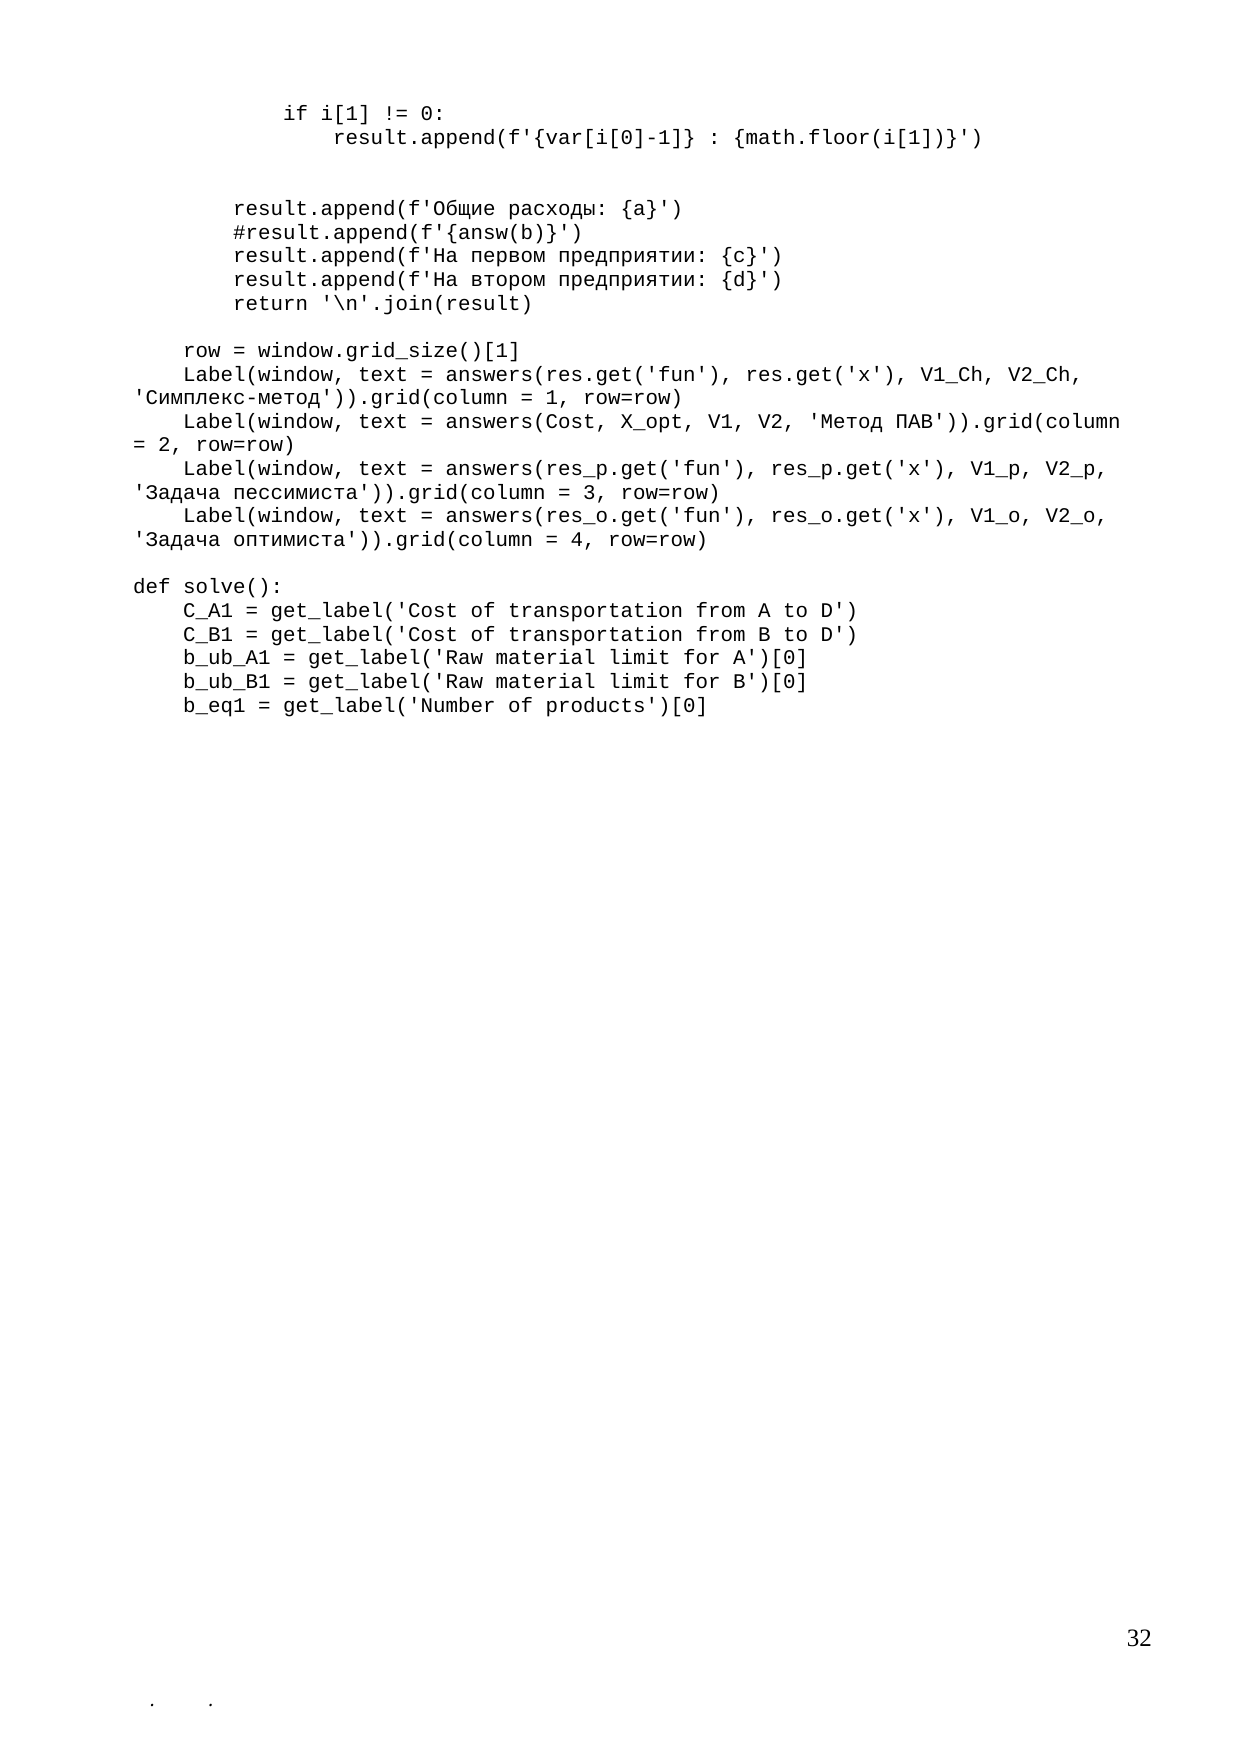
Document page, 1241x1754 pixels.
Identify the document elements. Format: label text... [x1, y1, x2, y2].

text C_B1 = get_label('Cost of transportation from B to D') [133, 624, 1122, 647]
text row = window.grid_size()[1] [133, 340, 1122, 363]
text if i[1] != 0: [133, 103, 1122, 127]
text return '\n'.join(result) [133, 293, 1122, 316]
text b_eq1 = get_label('Number of products')[0] [133, 694, 1122, 718]
text def solve(): [133, 576, 1122, 600]
text Label(window, text = answers(res_p.get('fun'), res_p.get('x'), V1_p, V2_p, 'Задача пессимиста')).grid(column = 3, row=row) [133, 458, 1122, 505]
text C_A1 = get_label('Cost of transportation from A to D') [133, 600, 1122, 624]
text result.append(f'На первом предприятии: {c}') [133, 245, 1122, 269]
text Label(window, text = answers(res_o.get('fun'), res_o.get('x'), V1_o, V2_o, 'Задача оптимиста')).grid(column = 4, row=row) [133, 505, 1122, 553]
text Label(window, text = answers(res.get('fun'), res.get('x'), V1_Ch, V2_Ch, 'Симплекс-метод')).grid(column = 1, row=row) [133, 363, 1122, 411]
text result.append(f'{var[i[0]-1]} : {math.floor(i[1])}') [133, 127, 1122, 151]
text b_ub_B1 = get_label('Raw material limit for B')[0] [133, 671, 1122, 694]
text Label(window, text = answers(Cost, X_opt, V1, V2, 'Метод ПАВ')).grid(column = 2, row=row) [133, 411, 1122, 458]
text #result.append(f'{answ(b)}') [133, 222, 1122, 245]
text result.append(f'На втором предприятии: {d}') [133, 269, 1122, 293]
text b_ub_A1 = get_label('Raw material limit for A')[0] [133, 647, 1122, 671]
text result.append(f'Общие расходы: {a}') [133, 198, 1122, 222]
